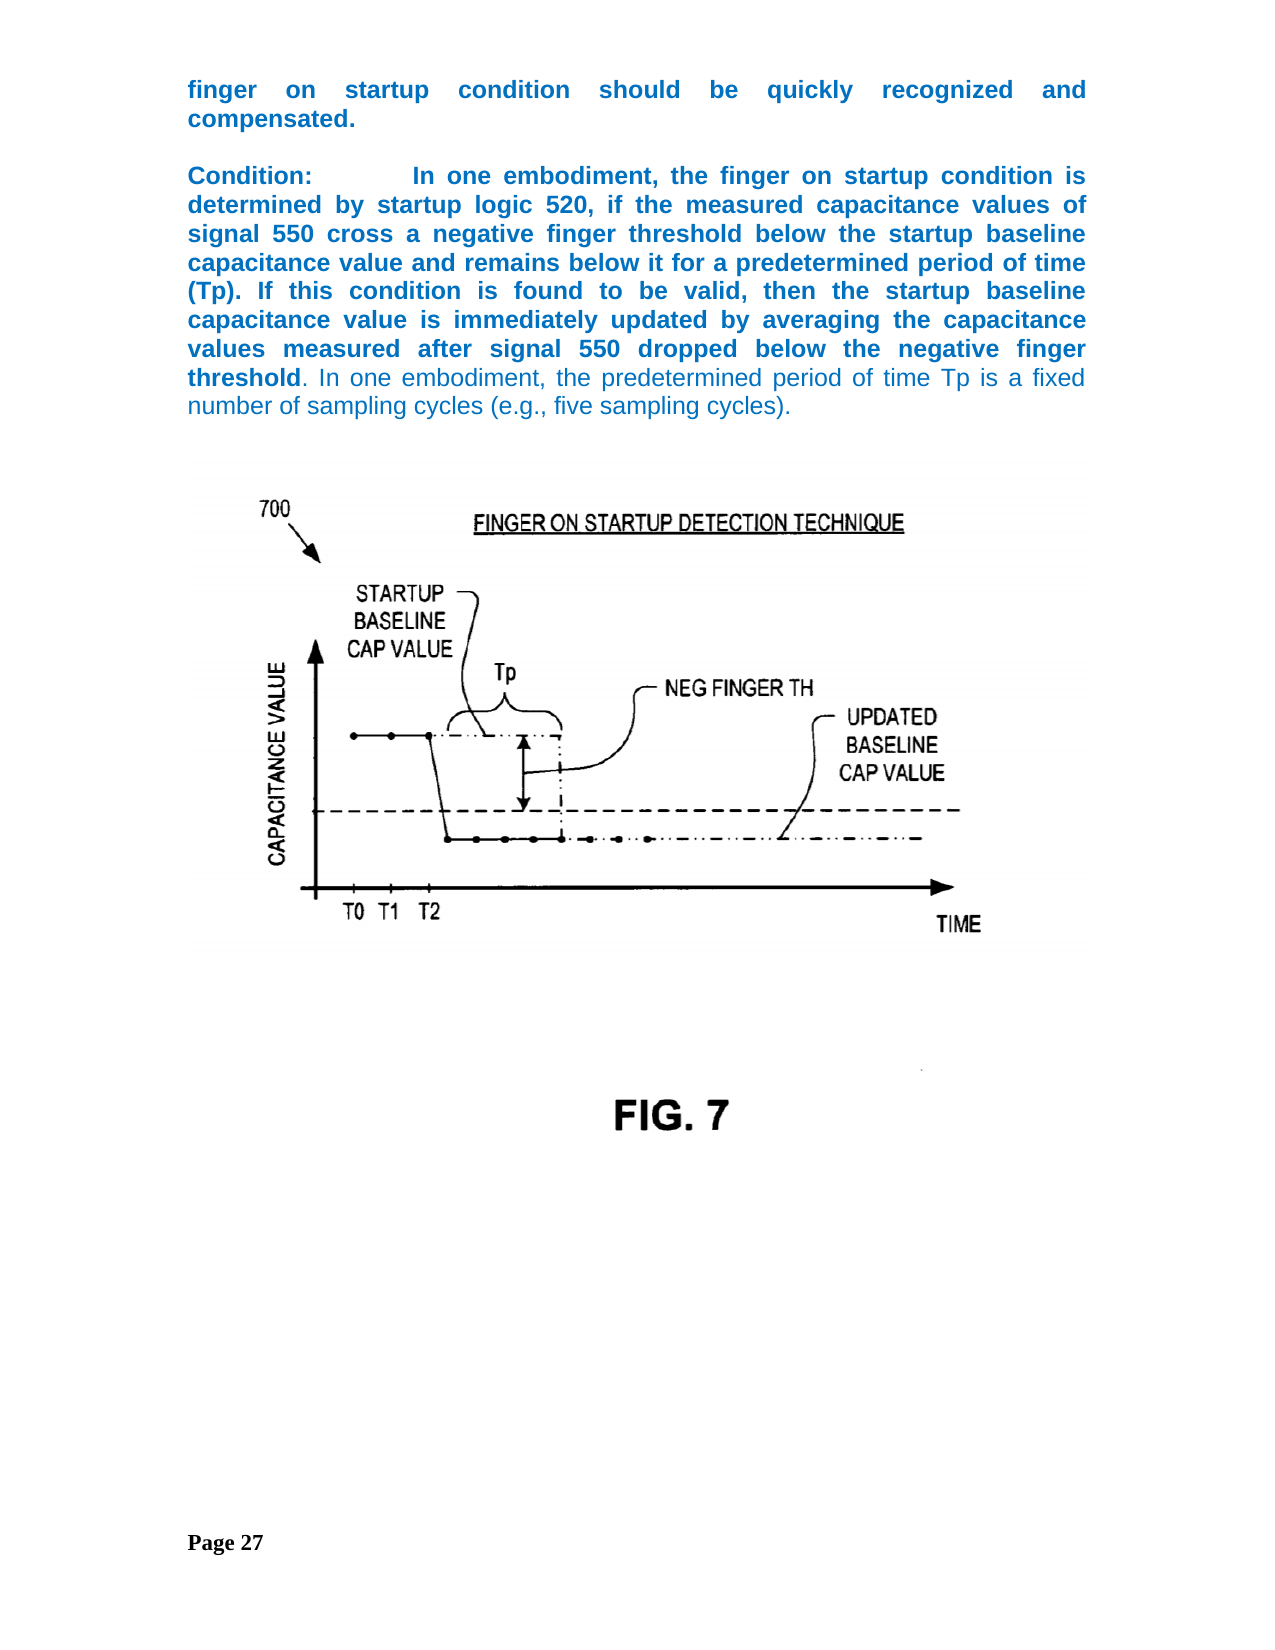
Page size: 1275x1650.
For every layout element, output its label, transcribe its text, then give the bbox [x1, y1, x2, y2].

picture [187, 448, 1088, 1177]
text Condition: In one embodiment, the finger on startup condition is determined by startup logic 520, if the measured capacitance values of signal 550 cross a negative finger threshold below the startup baseline capacitance value and remains below it for a predetermined period of time (Tp). If this condition is found to be valid, then the startup baseline capacitance value is immediately updated by averaging the capacitance values measured after signal 550 dropped below the negative finger threshold. In one embodiment, the predetermined period of time Tp is a fixed number of sampling cycles (e.g., five sampling cycles). [187, 161, 1087, 420]
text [187, 75, 1087, 132]
